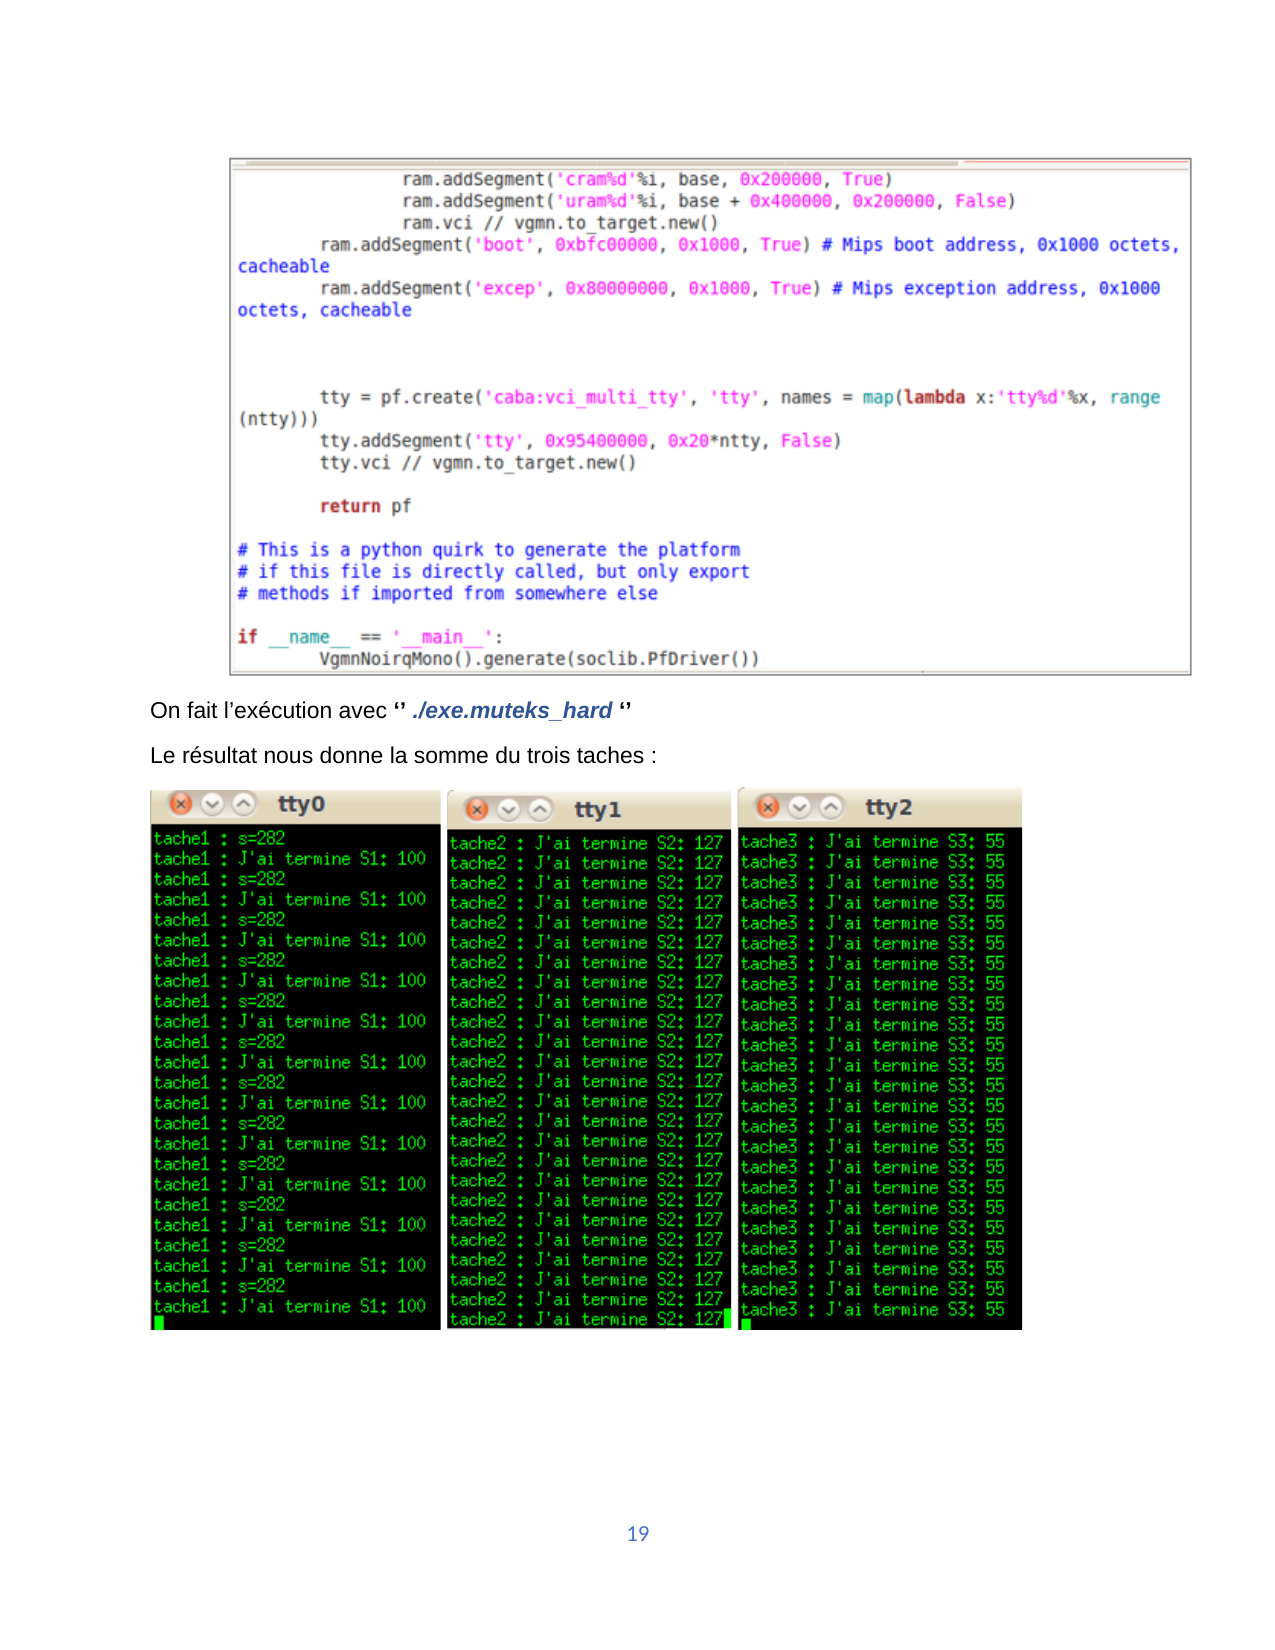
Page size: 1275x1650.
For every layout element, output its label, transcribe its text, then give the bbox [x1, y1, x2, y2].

text Le résultat nous donne la somme du trois taches : [150, 742, 1125, 768]
picture [447, 790, 732, 1330]
picture [150, 790, 441, 1330]
picture [225, 150, 1200, 679]
picture [737, 787, 1023, 1330]
text On fait l’exécution avec ‘’ ./exe.muteks_hard ‘’ [150, 697, 1125, 723]
